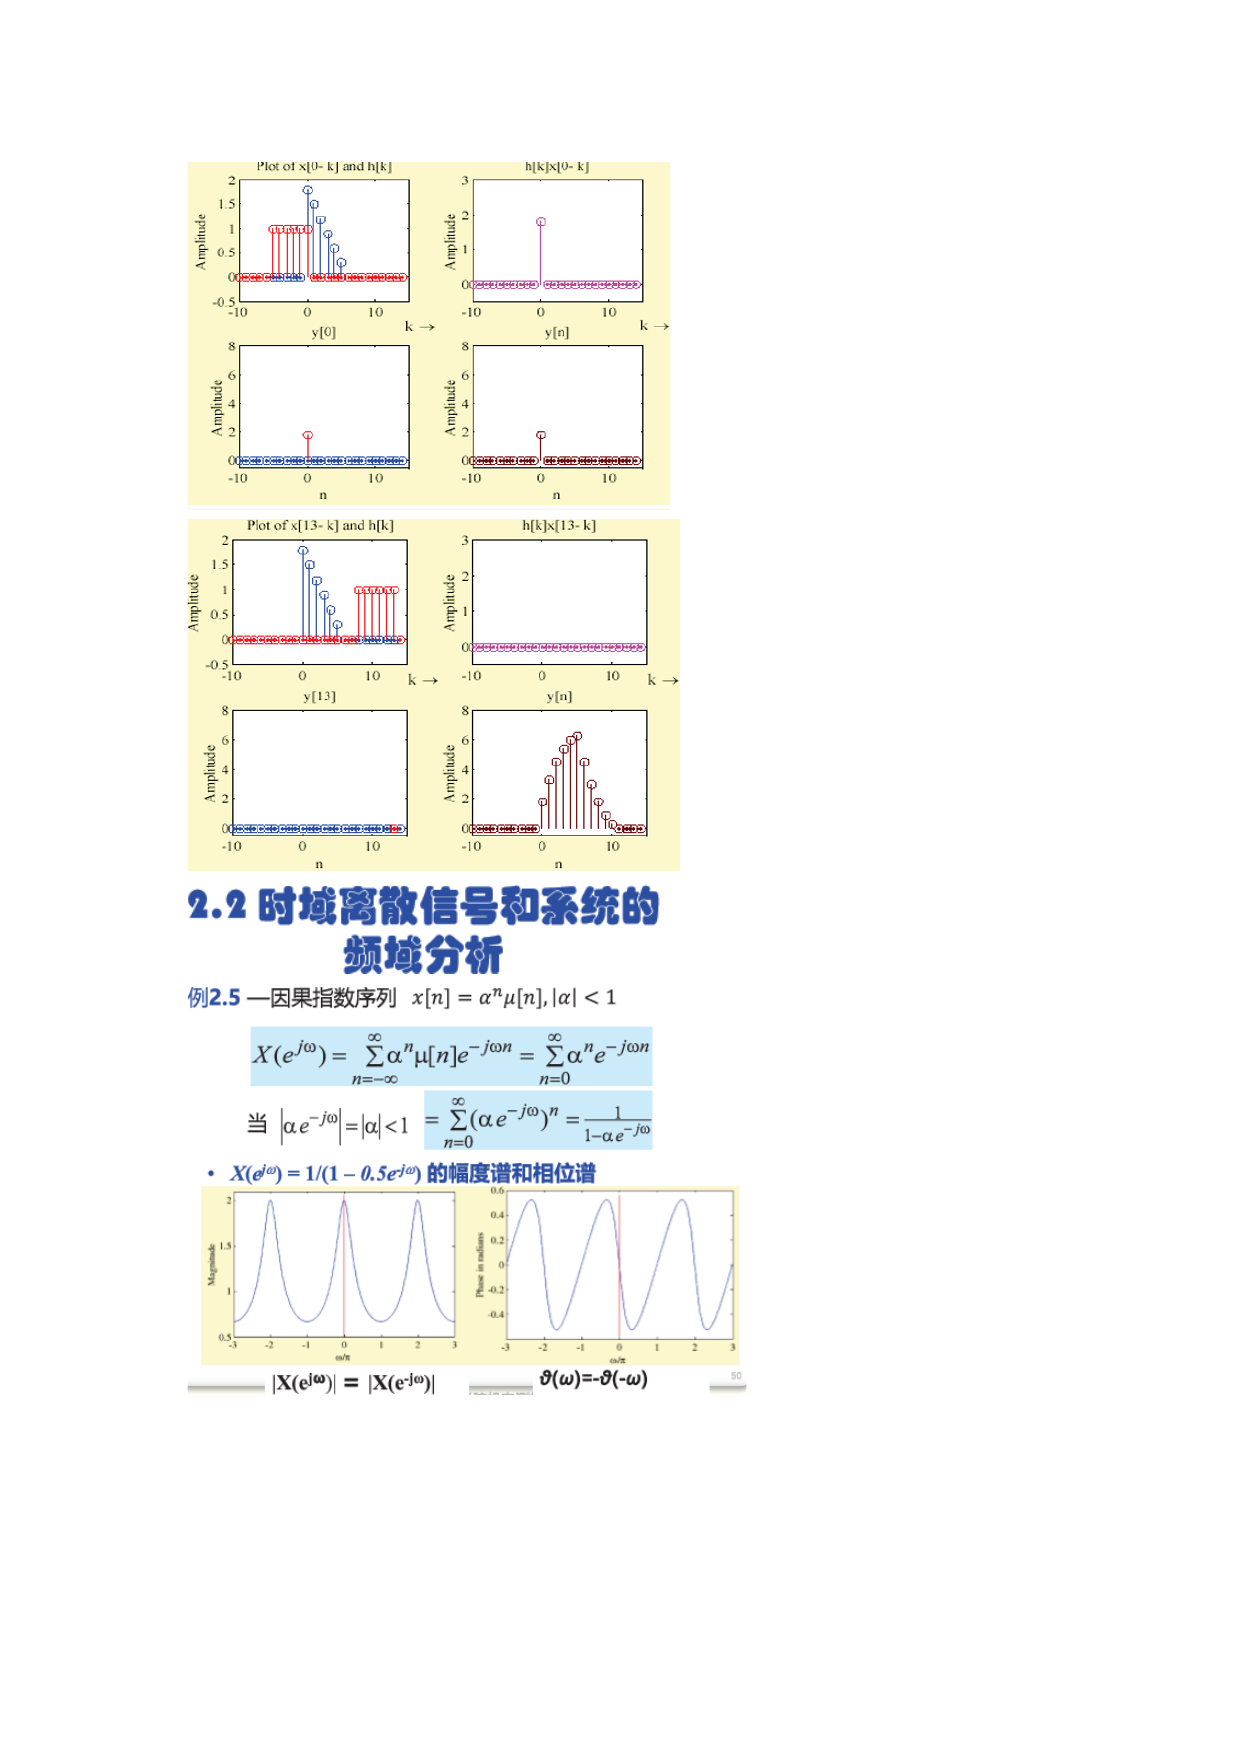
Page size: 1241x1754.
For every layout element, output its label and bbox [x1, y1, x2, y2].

picture [187, 519, 681, 871]
picture [187, 877, 747, 1395]
picture [187, 162, 671, 510]
